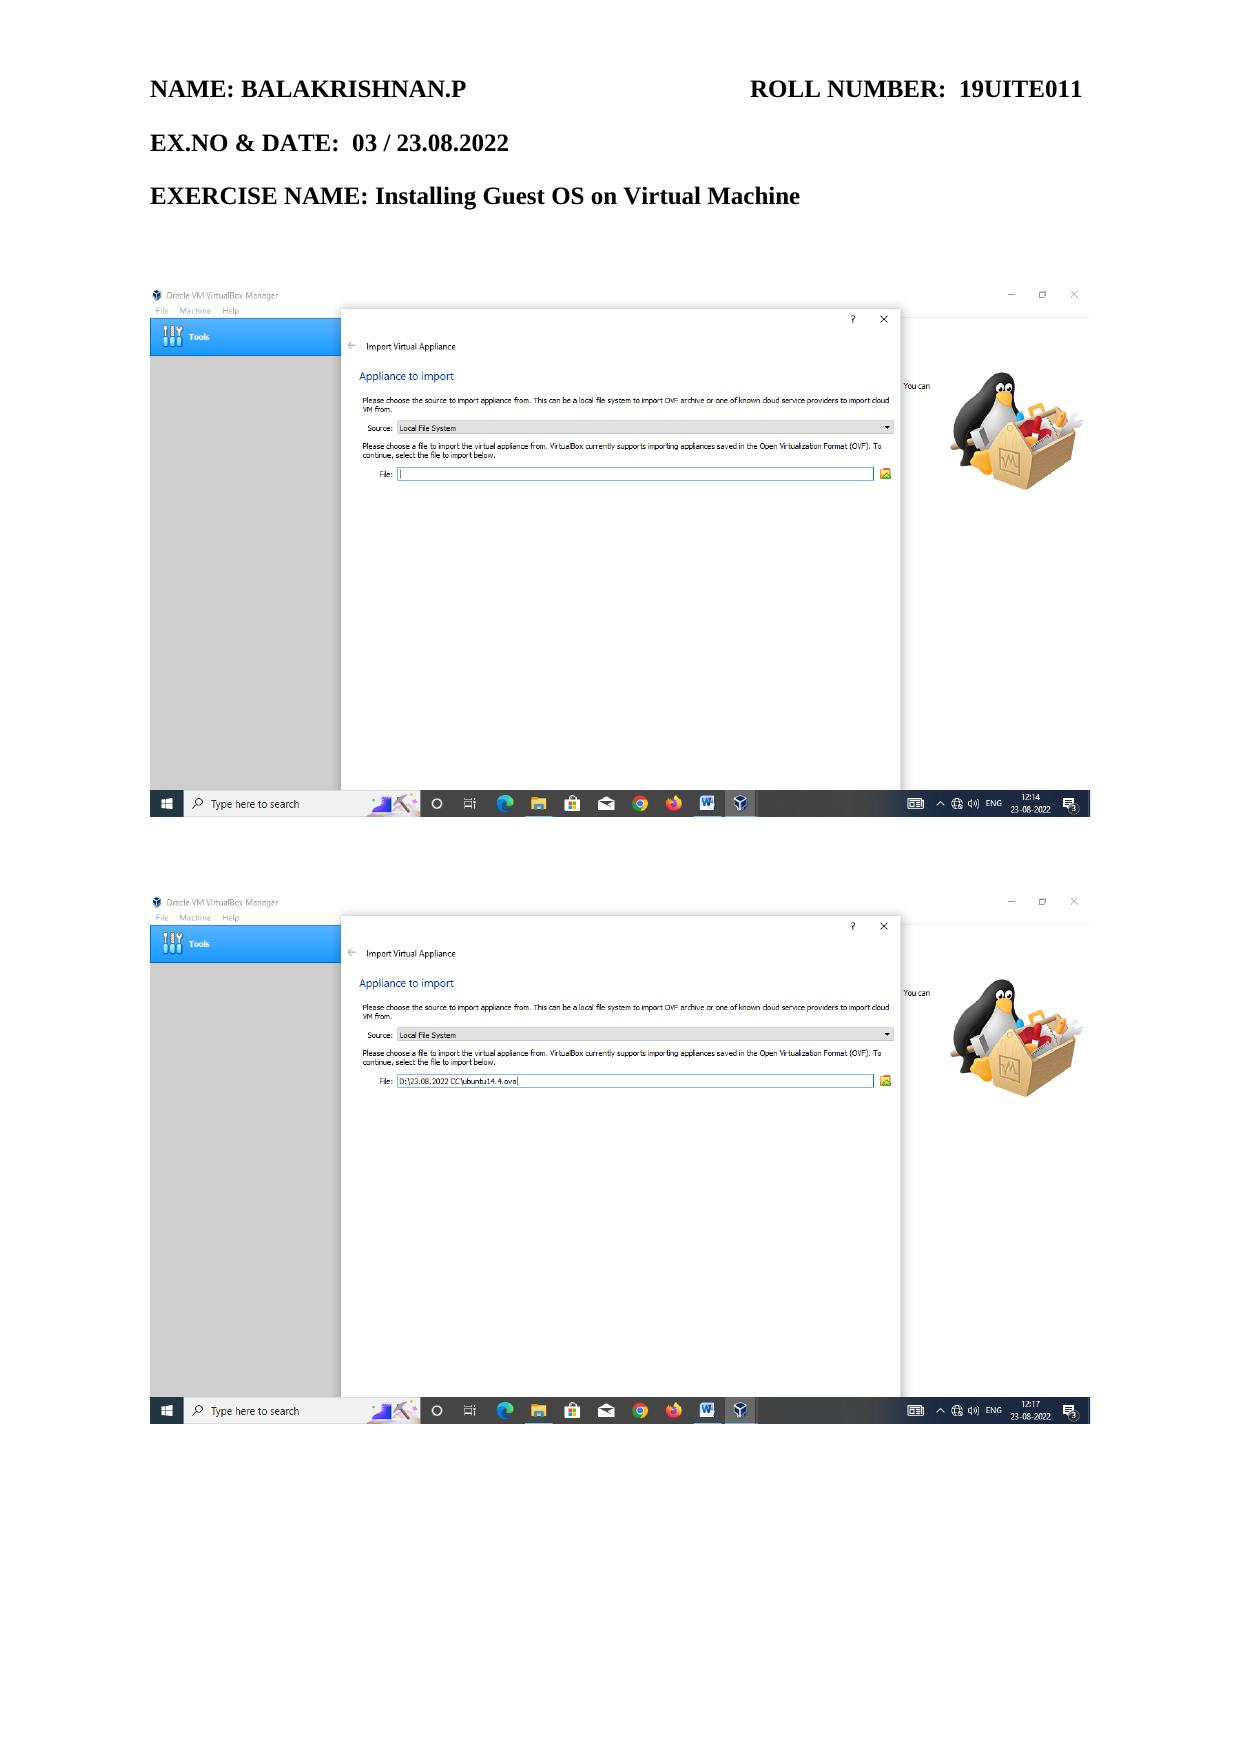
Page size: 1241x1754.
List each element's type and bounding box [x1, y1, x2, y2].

picture [150, 288, 1091, 817]
picture [150, 894, 1091, 1424]
